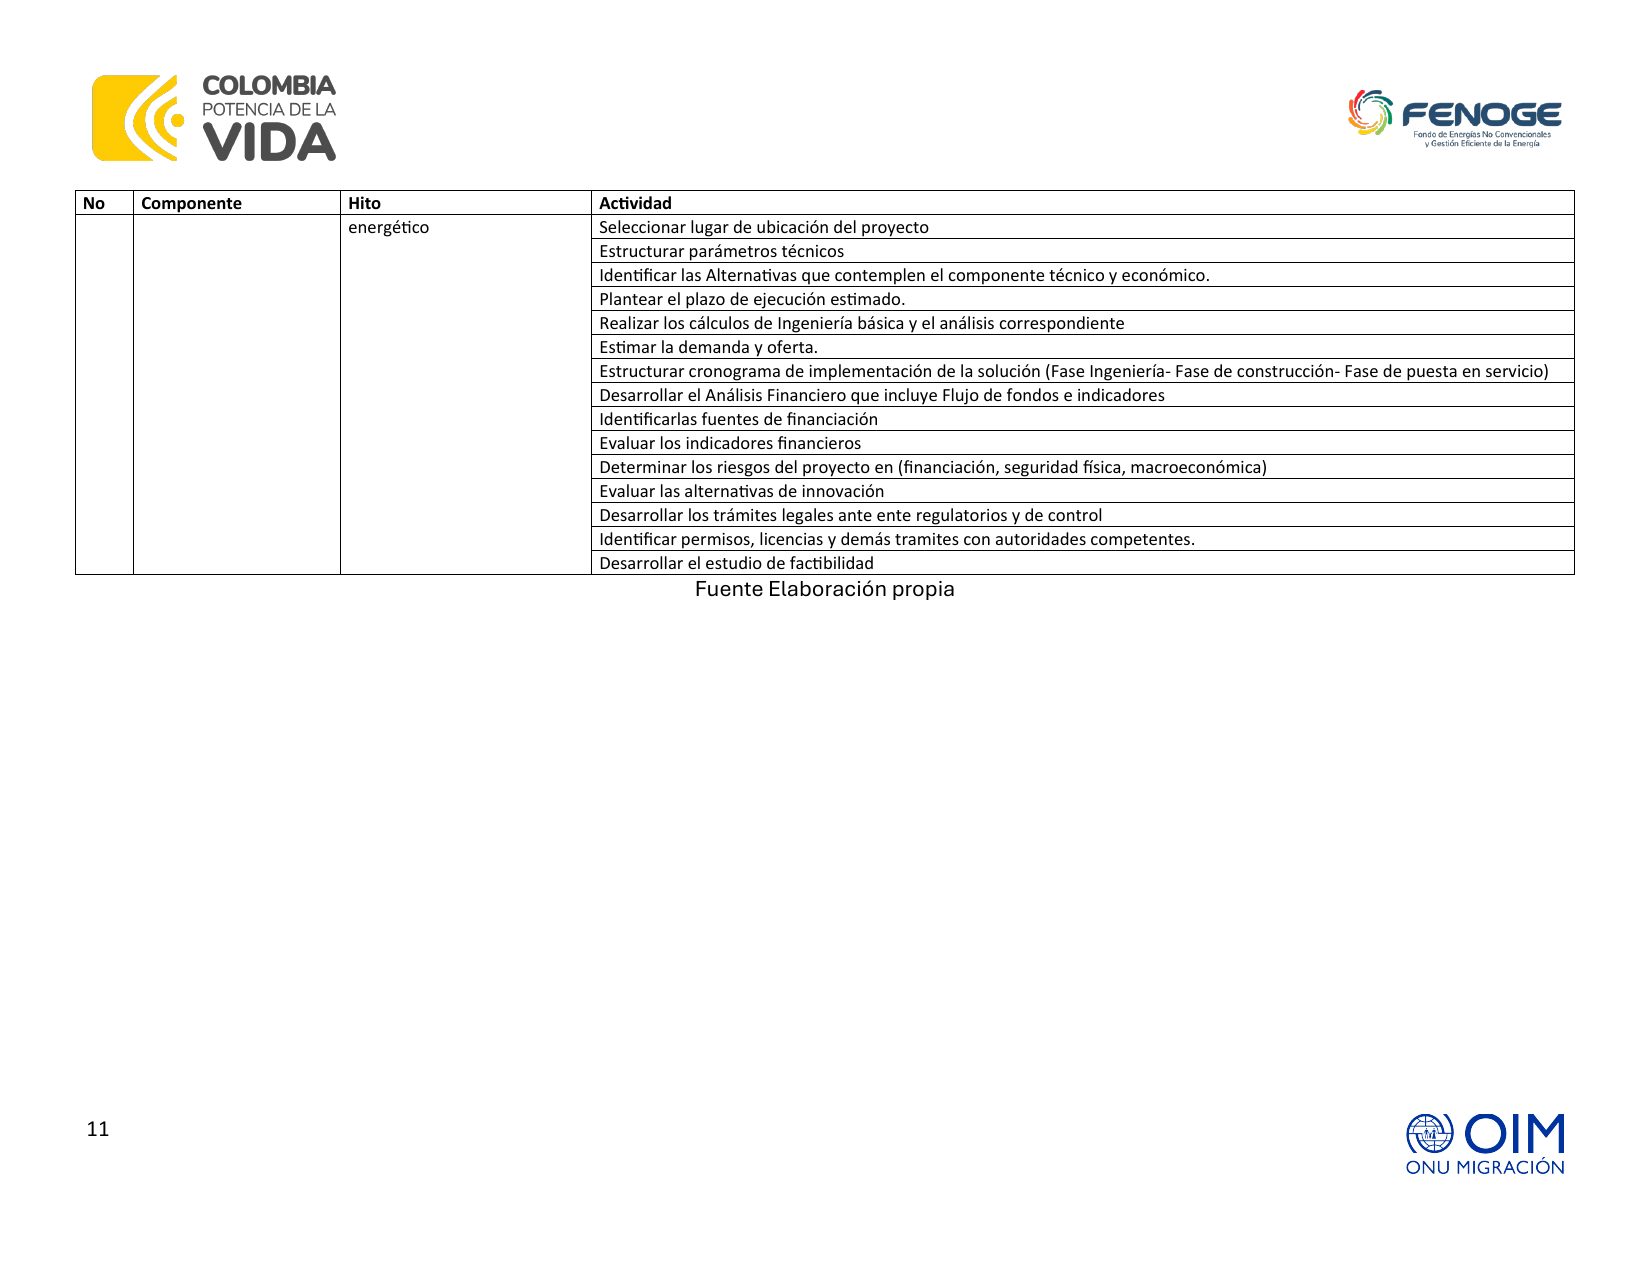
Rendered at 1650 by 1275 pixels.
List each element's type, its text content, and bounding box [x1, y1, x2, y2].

table_cell Determinar los riesgos del proyecto en (financiación, seguridad física, macroeconómica) [592, 455, 1574, 478]
table_header Actividad [592, 191, 1574, 214]
table_cell Evaluar los indicadores financieros [592, 431, 1574, 454]
table_header Hito [341, 191, 591, 214]
table_cell Identificar permisos, licencias y demás tramites con autoridades competentes. [592, 527, 1574, 550]
table_header No [76, 191, 133, 214]
picture [1406, 1114, 1564, 1174]
table_header Componente [134, 191, 340, 214]
text Fuente Elaboración propia [75, 575, 1575, 603]
table_cell Desarrollar el Análisis Financiero que incluye Flujo de fondos e indicadores [592, 383, 1574, 406]
table_cell Estructurar cronograma de implementación de la solución (Fase Ingeniería- Fase de construcción- Fase de puesta en servicio) [592, 359, 1574, 382]
table_cell Identificarlas fuentes de financiación [592, 407, 1574, 430]
table_cell Estructurar parámetros técnicos [592, 239, 1574, 262]
table_cell Plantear el plazo de ejecución estimado. [592, 287, 1574, 310]
table_cell Identificar las Alternativas que contemplen el componente técnico y económico. [592, 263, 1574, 286]
picture [1347, 88, 1564, 148]
picture [86, 73, 342, 163]
table_cell Seleccionar lugar de ubicación del proyecto [592, 215, 1574, 238]
table_cell Evaluar las alternativas de innovación [592, 479, 1574, 502]
table_cell Desarrollar los trámites legales ante ente regulatorios y de control [592, 503, 1574, 526]
table_cell Estimar la demanda y oferta. [592, 335, 1574, 358]
table_cell Desarrollar el estudio de factibilidad [592, 551, 1574, 574]
table_cell Realizar los cálculos de Ingeniería básica y el análisis correspondiente [592, 311, 1574, 334]
